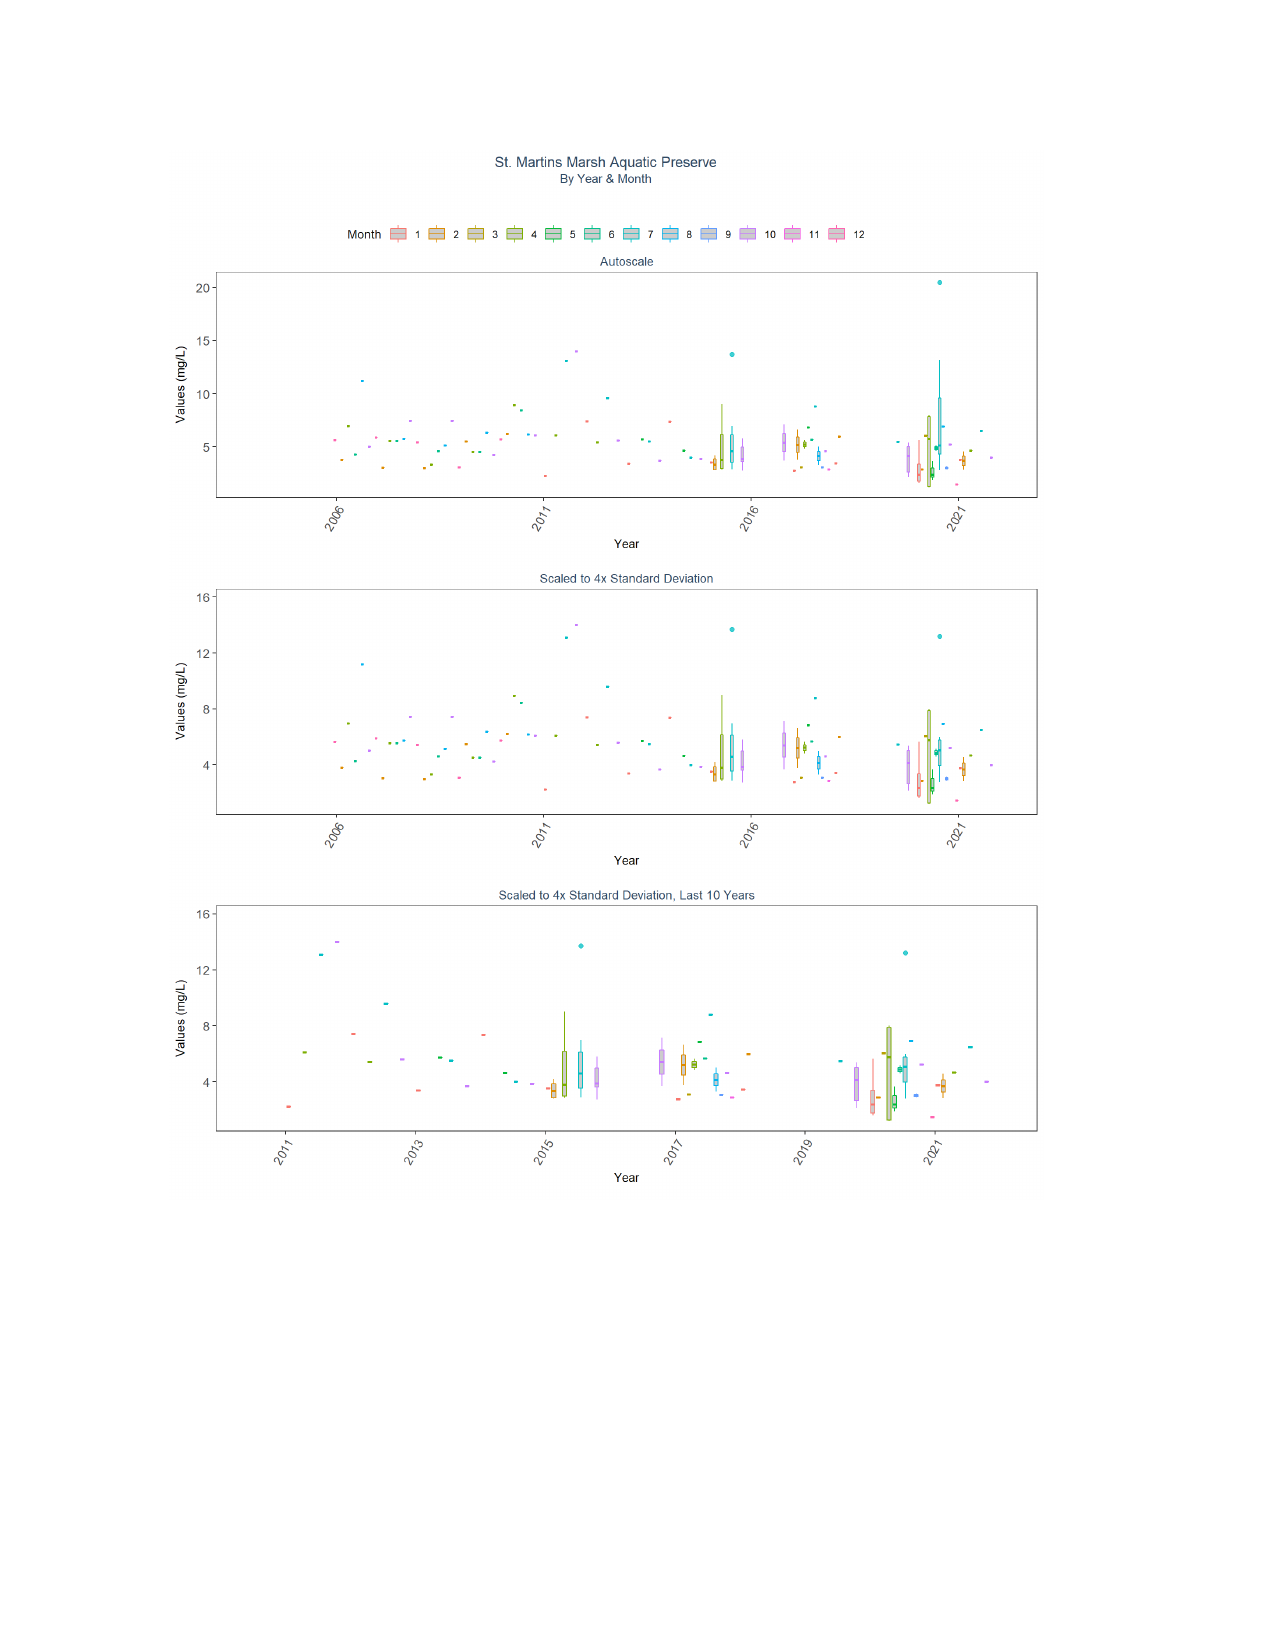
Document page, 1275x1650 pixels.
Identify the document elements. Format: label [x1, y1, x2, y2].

picture [168, 150, 1044, 1200]
